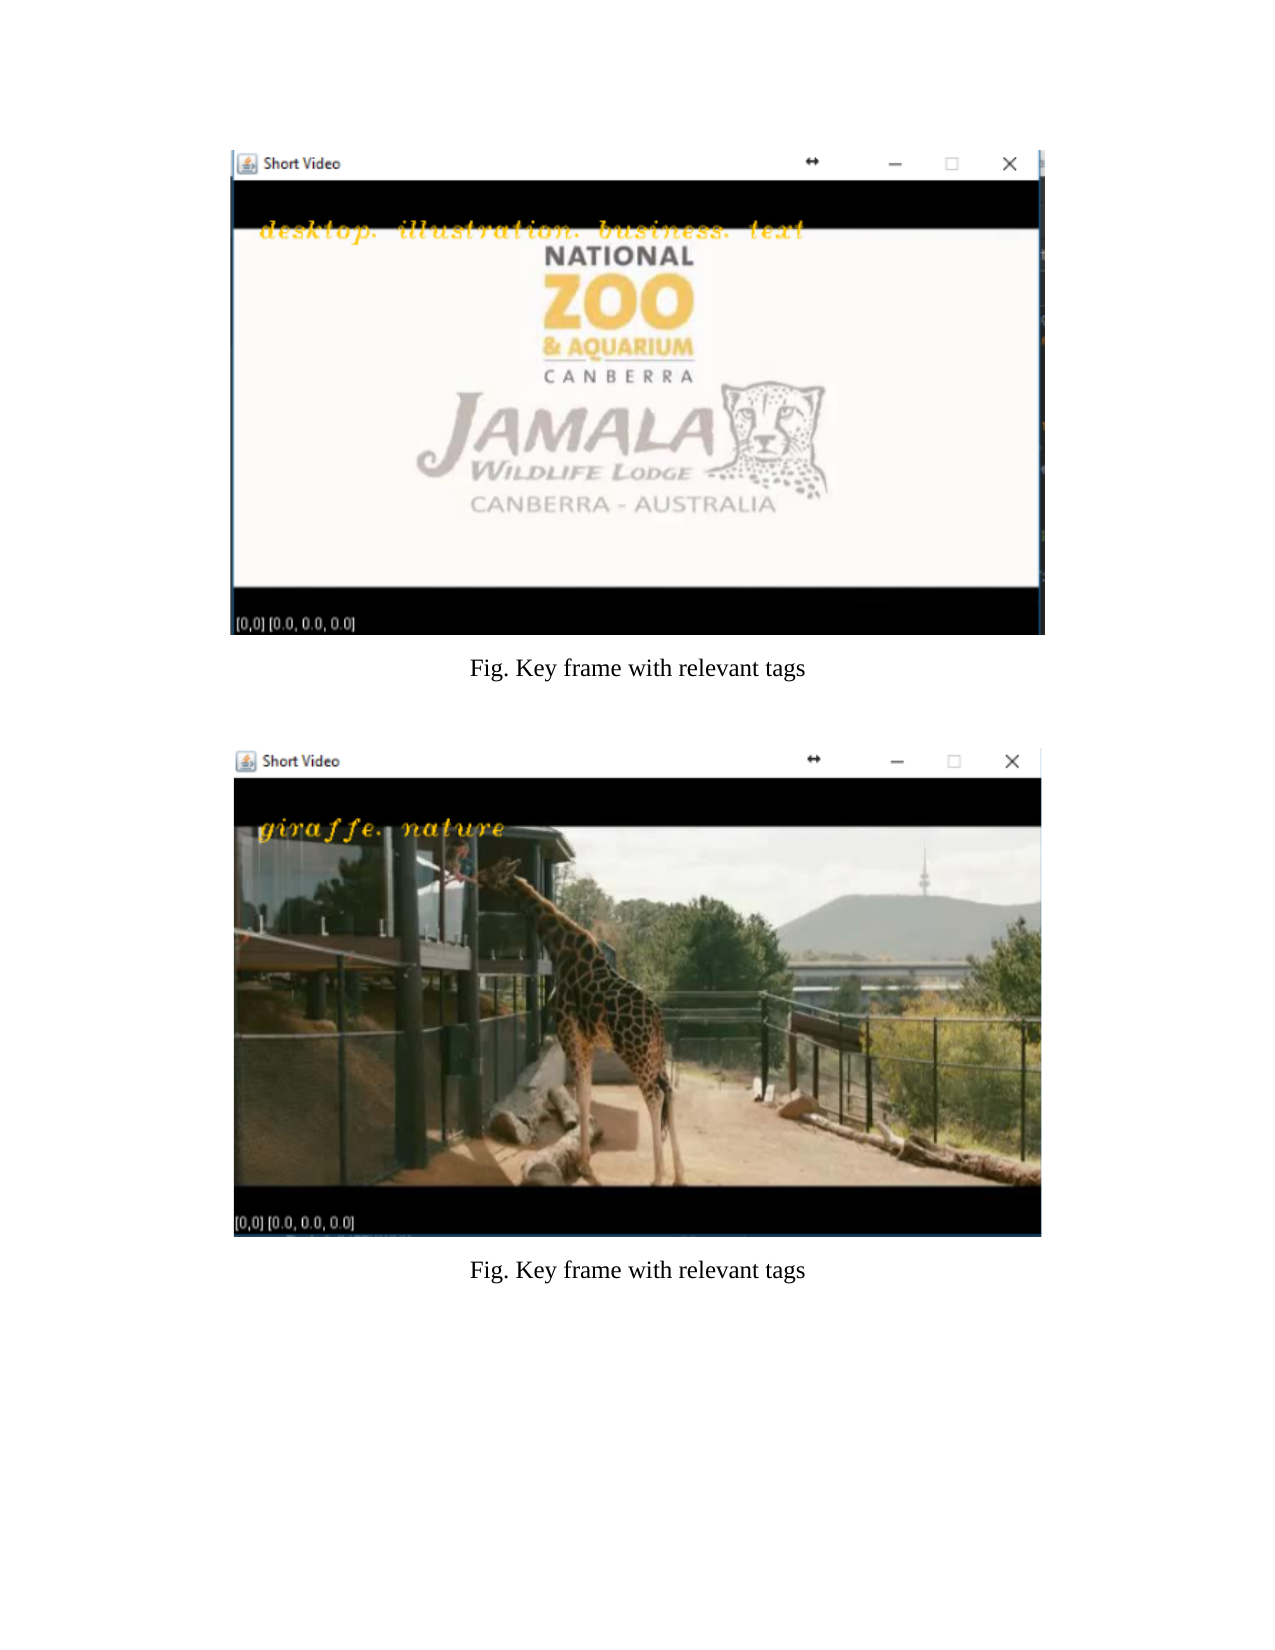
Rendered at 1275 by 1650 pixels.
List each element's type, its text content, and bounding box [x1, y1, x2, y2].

text Fig. Key frame with relevant tags [150, 653, 1125, 682]
picture [230, 150, 1045, 635]
picture [233, 748, 1042, 1237]
text Fig. Key frame with relevant tags [150, 1255, 1125, 1284]
